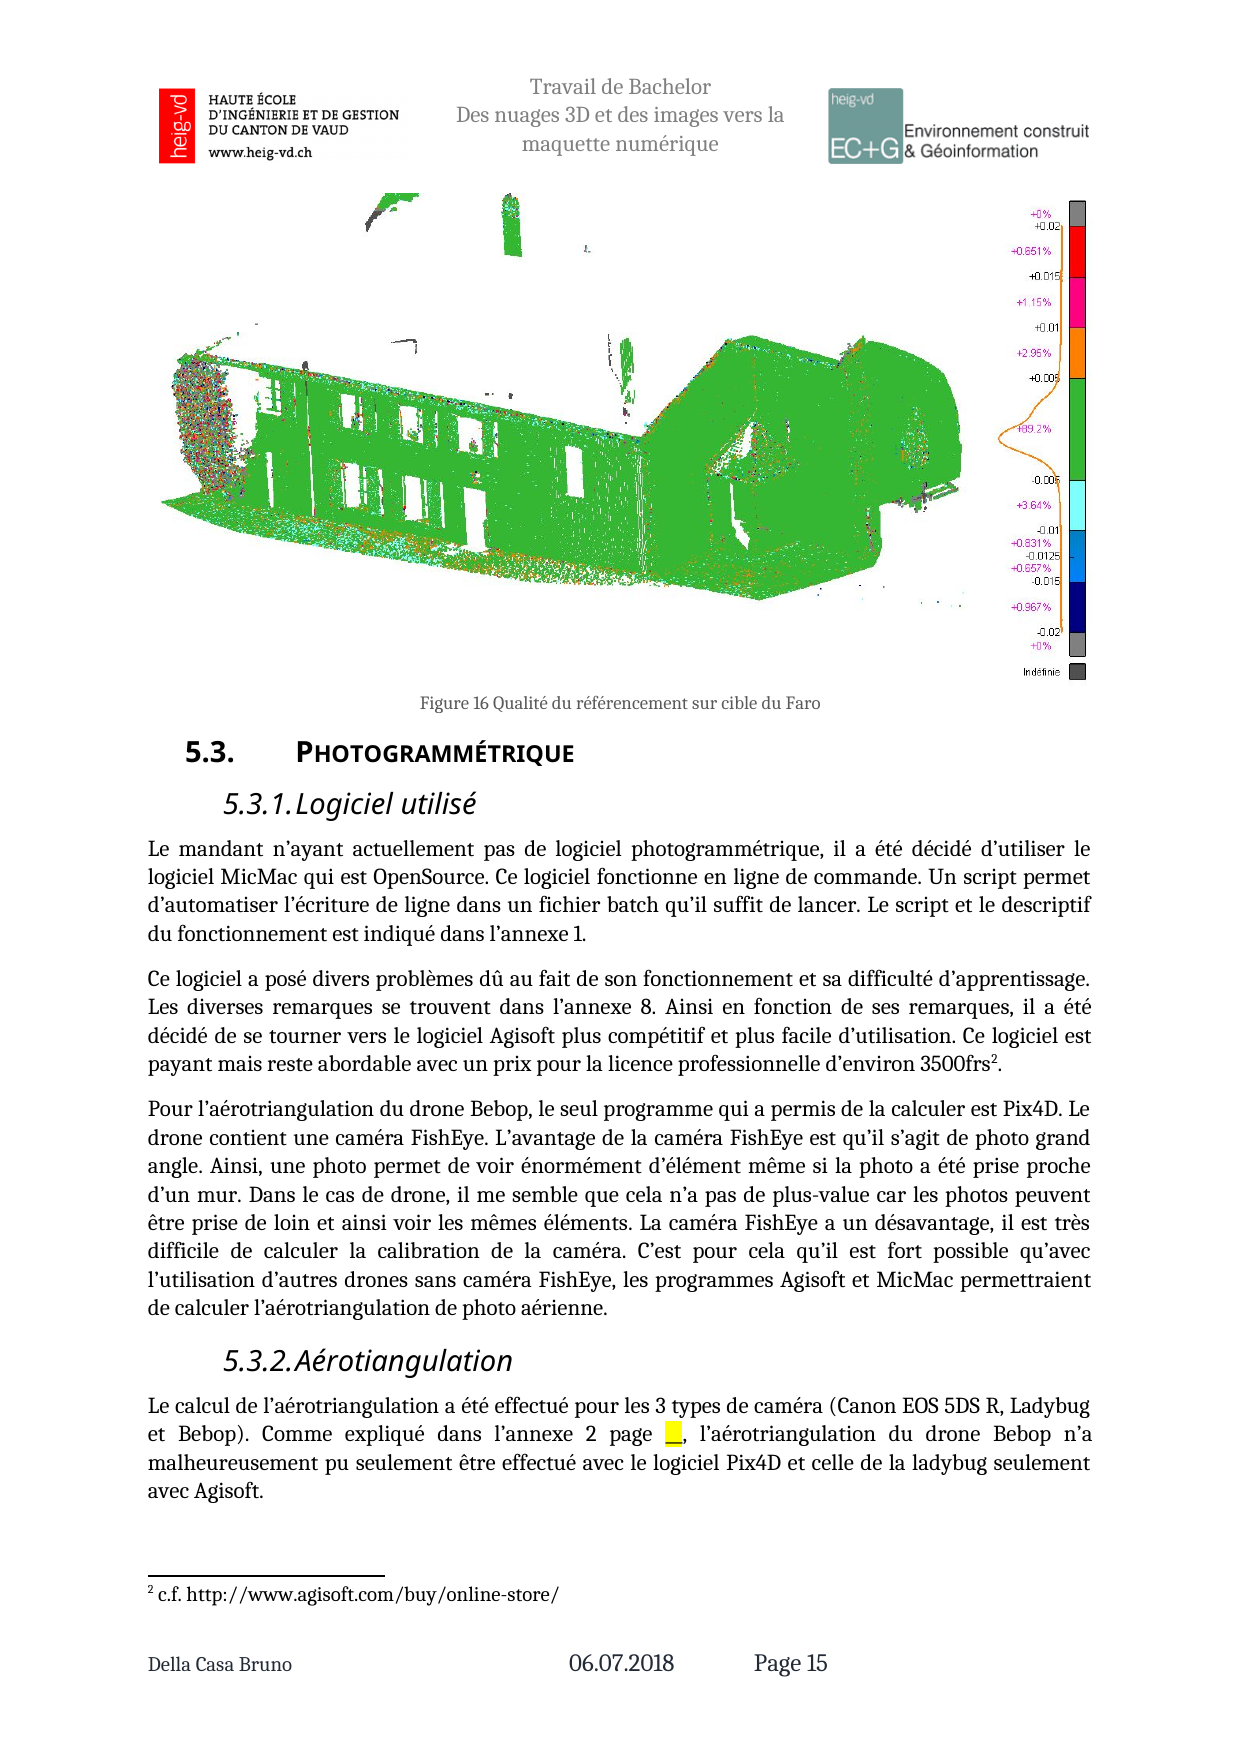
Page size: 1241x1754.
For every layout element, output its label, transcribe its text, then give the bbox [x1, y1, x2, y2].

picture [147, 193, 1093, 687]
subtitle Photogrammétrique [185, 731, 1093, 771]
text Figure 16 Qualité du référencement sur cible du Faro [148, 693, 1093, 714]
text Ce logiciel a posé divers problèmes dû au fait de son fonctionnement et sa difficulté d’apprentissage. Les diverses remarques se trouvent dans l’annexe 8. Ainsi en fonction de ses remarques, il a été décidé de se tourner vers le logiciel Agisoft plus compétitif et plus facile d’utilisation. Ce logiciel est payant mais reste abordable avec un prix pour la licence professionnelle d’environ 3500frs. [148, 966, 1093, 1077]
text Le calcul de l’aérotriangulation a été effectué pour les 3 types de caméra (Canon EOS 5DS R, Ladybug et Bebop). Comme expliqué dans l’annexe 2 page __, l’aérotriangulation du drone Bebop n’a malheureusement pu seulement être effectué avec le logiciel Pix4D et celle de la ladybug seulement avec Agisoft. [148, 1392, 1093, 1504]
picture [147, 87, 410, 165]
picture [827, 87, 1093, 165]
text Pour l’aérotriangulation du drone Bebop, le seul programme qui a permis de la calculer est Pix4D. Le drone contient une caméra FishEye. L’avantage de la caméra FishEye est qu’il s’agit de photo grand angle. Ainsi, une photo permet de voir énormément d’élément même si la photo a été prise proche d’un mur. Dans le cas de drone, il me semble que cela n’a pas de plus-value car les photos peuvent être prise de loin et ainsi voir les mêmes éléments. La caméra FishEye a un désavantage, il est très difficile de calculer la calibration de la caméra. C’est pour cela qu’il est fort possible qu’avec l’utilisation d’autres drones sans caméra FishEye, les programmes Agisoft et MicMac permettraient de calculer l’aérotriangulation de photo aérienne. [148, 1096, 1093, 1322]
text Le mandant n’ayant actuellement pas de logiciel photogrammétrique, il a été décidé d’utiliser le logiciel MicMac qui est OpenSource. Ce logiciel fonctionne en ligne de commande. Un script permet d’automatiser l’écriture de ligne dans un fichier batch qu’il suffit de lancer. Le script et le descriptif du fonctionnement est indiqué dans l’annexe 1. [148, 835, 1093, 947]
subtitle Logiciel utilisé [223, 783, 1093, 823]
subtitle Aérotiangulation [223, 1340, 1093, 1380]
